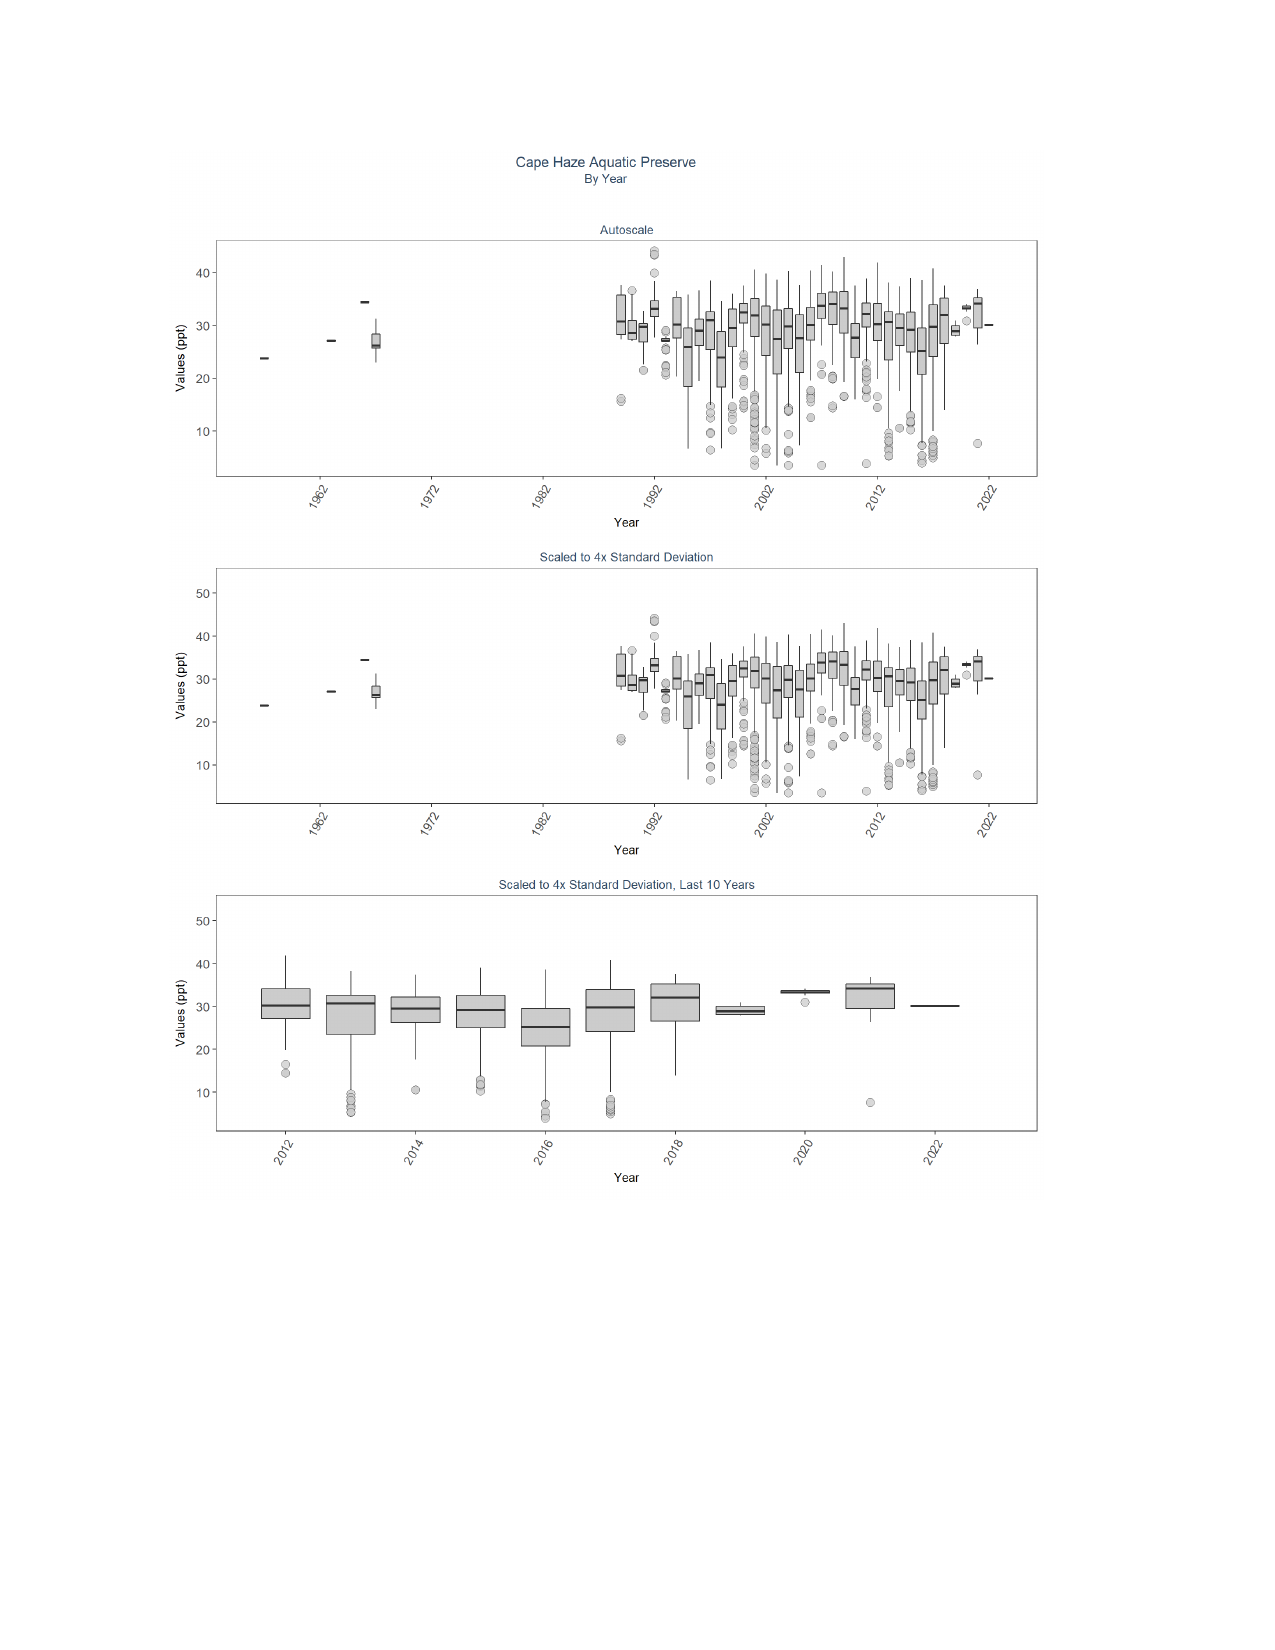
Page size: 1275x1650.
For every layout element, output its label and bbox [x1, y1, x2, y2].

picture [168, 150, 1044, 1200]
